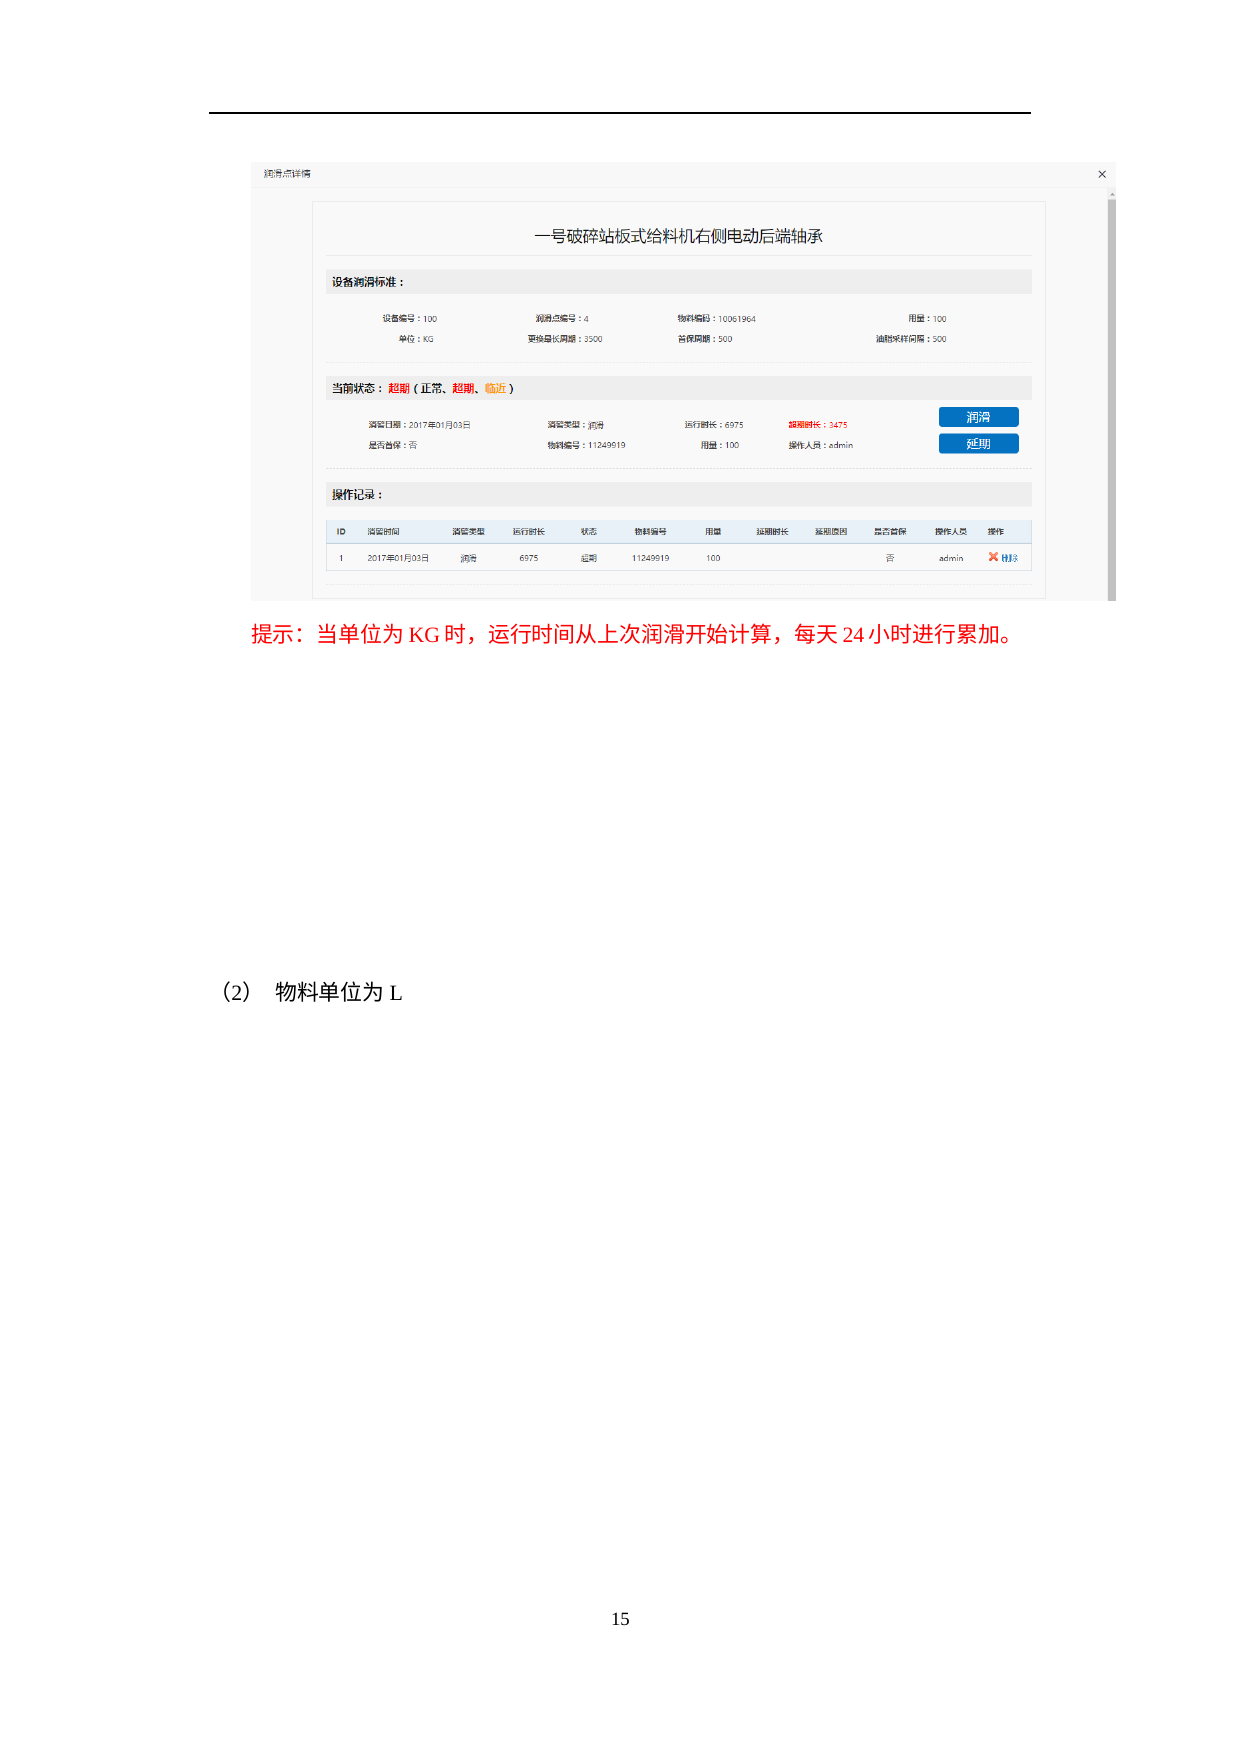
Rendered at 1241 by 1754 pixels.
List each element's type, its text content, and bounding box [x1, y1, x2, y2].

picture [250, 162, 1116, 601]
text 提示：当单位为KG时，运行时间从上次润滑开始计算，每天24小时进行累加。 [209, 617, 1031, 649]
list 物料单位为 L [209, 974, 1031, 1007]
